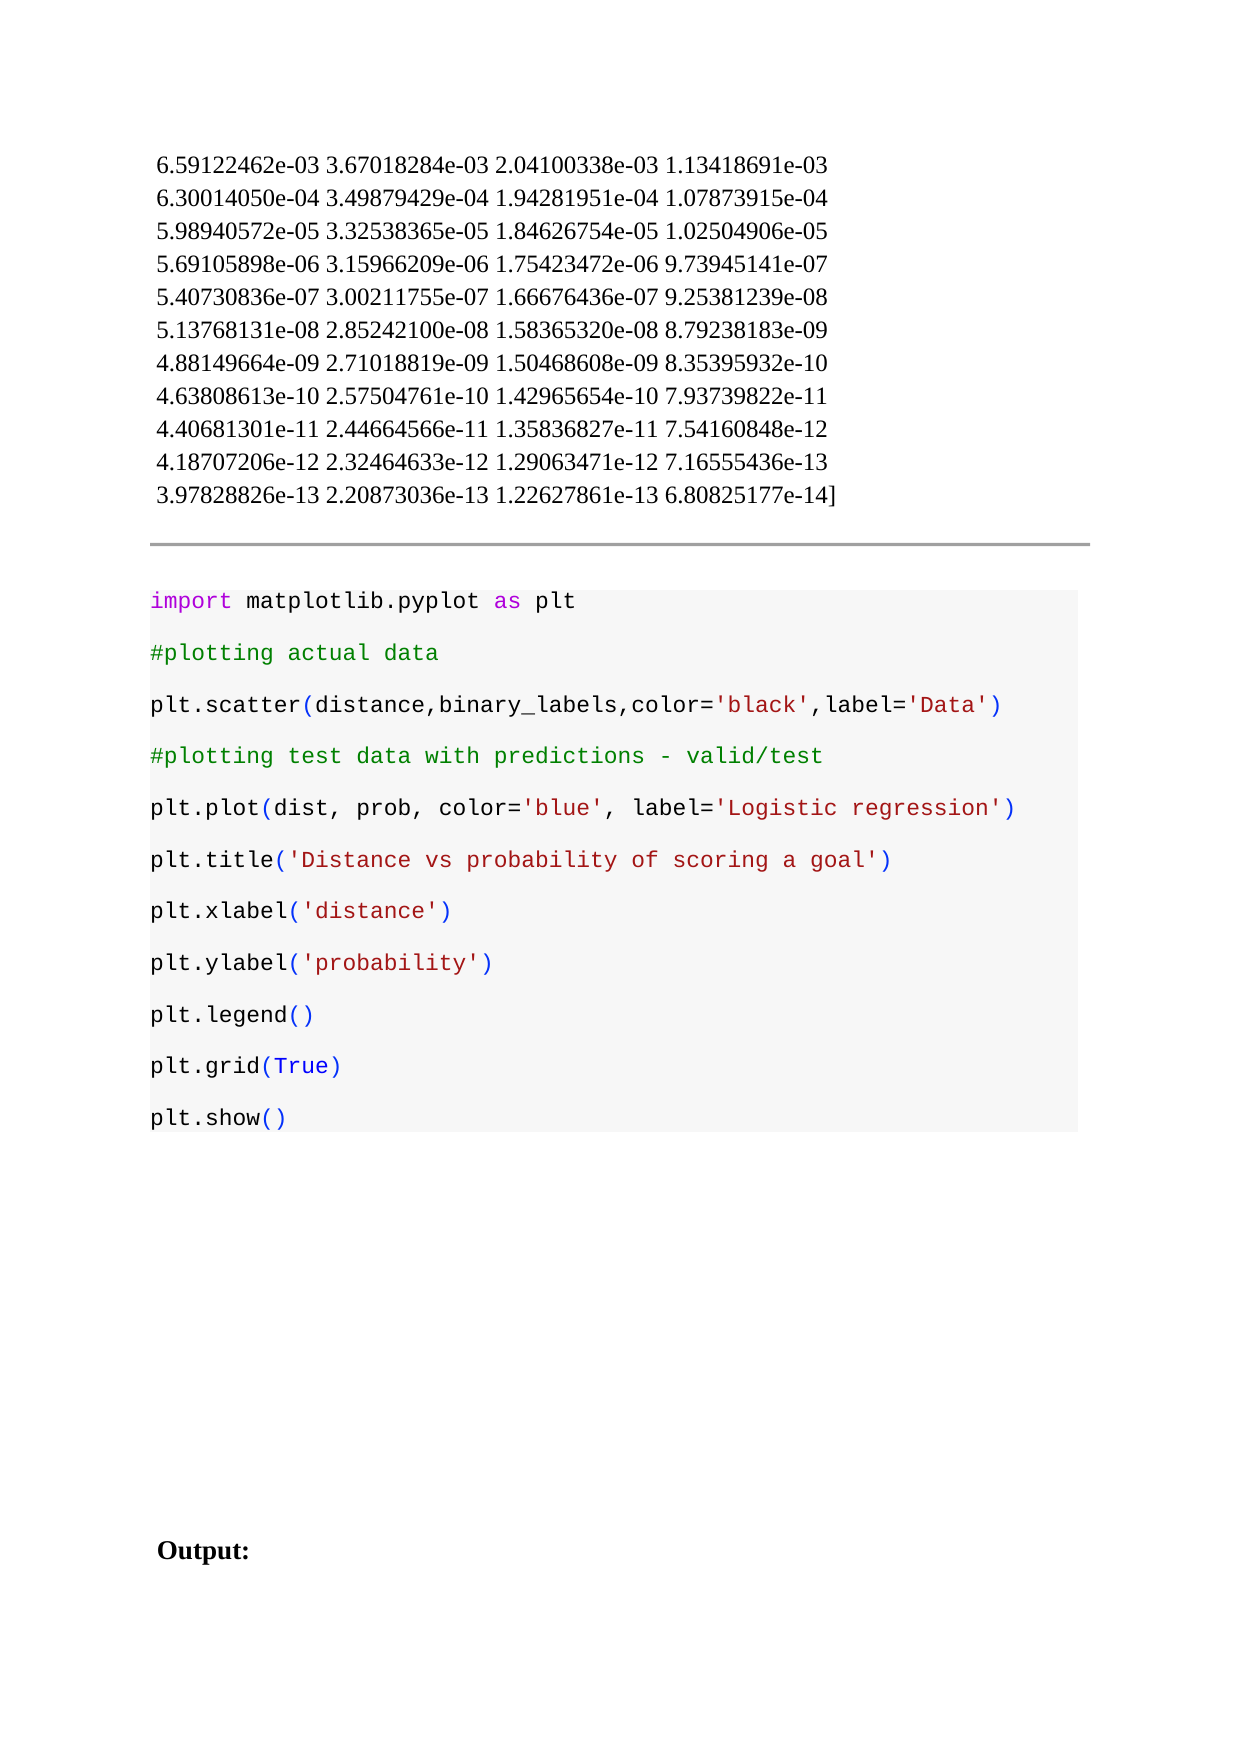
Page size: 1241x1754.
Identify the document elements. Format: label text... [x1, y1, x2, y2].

text plt.grid(True) [150, 1055, 1078, 1081]
text #plotting actual data [150, 641, 1078, 667]
text 5.98940572e-05 3.32538365e-05 1.84626754e-05 1.02504906e-05 [150, 216, 1090, 245]
text 4.88149664e-09 2.71018819e-09 1.50468608e-09 8.35395932e-10 [150, 348, 1090, 377]
text 6.59122462e-03 3.67018284e-03 2.04100338e-03 1.13418691e-03 [150, 150, 1090, 179]
text 4.40681301e-11 2.44664566e-11 1.35836827e-11 7.54160848e-12 [150, 414, 1090, 443]
text plt.xlabel('distance') [150, 900, 1078, 926]
text 3.97828826e-13 2.20873036e-13 1.22627861e-13 6.80825177e-14] [150, 480, 1090, 509]
text plt.title('Distance vs probability of scoring a goal') [150, 848, 1078, 874]
text 5.40730836e-07 3.00211755e-07 1.66676436e-07 9.25381239e-08 [150, 282, 1090, 311]
text 6.30014050e-04 3.49879429e-04 1.94281951e-04 1.07873915e-04 [150, 183, 1090, 212]
text 5.13768131e-08 2.85242100e-08 1.58365320e-08 8.79238183e-09 [150, 315, 1090, 344]
text plt.plot(dist, prob, color='blue', label='Logistic regression') [150, 796, 1078, 822]
text 4.63808613e-10 2.57504761e-10 1.42965654e-10 7.93739822e-11 [150, 381, 1090, 410]
text #plotting test data with predictions - valid/test [150, 745, 1078, 771]
text import matplotlib.pyplot as plt [150, 590, 1078, 616]
text plt.ylabel('probability') [150, 951, 1078, 977]
text plt.show() [150, 1106, 1078, 1132]
text Output: [150, 1534, 1090, 1566]
text 5.69105898e-06 3.15966209e-06 1.75423472e-06 9.73945141e-07 [150, 249, 1090, 278]
text plt.legend() [150, 1003, 1078, 1029]
text 4.18707206e-12 2.32464633e-12 1.29063471e-12 7.16555436e-13 [150, 447, 1090, 476]
text plt.scatter(distance,binary_labels,color='black',label='Data') [150, 693, 1078, 719]
